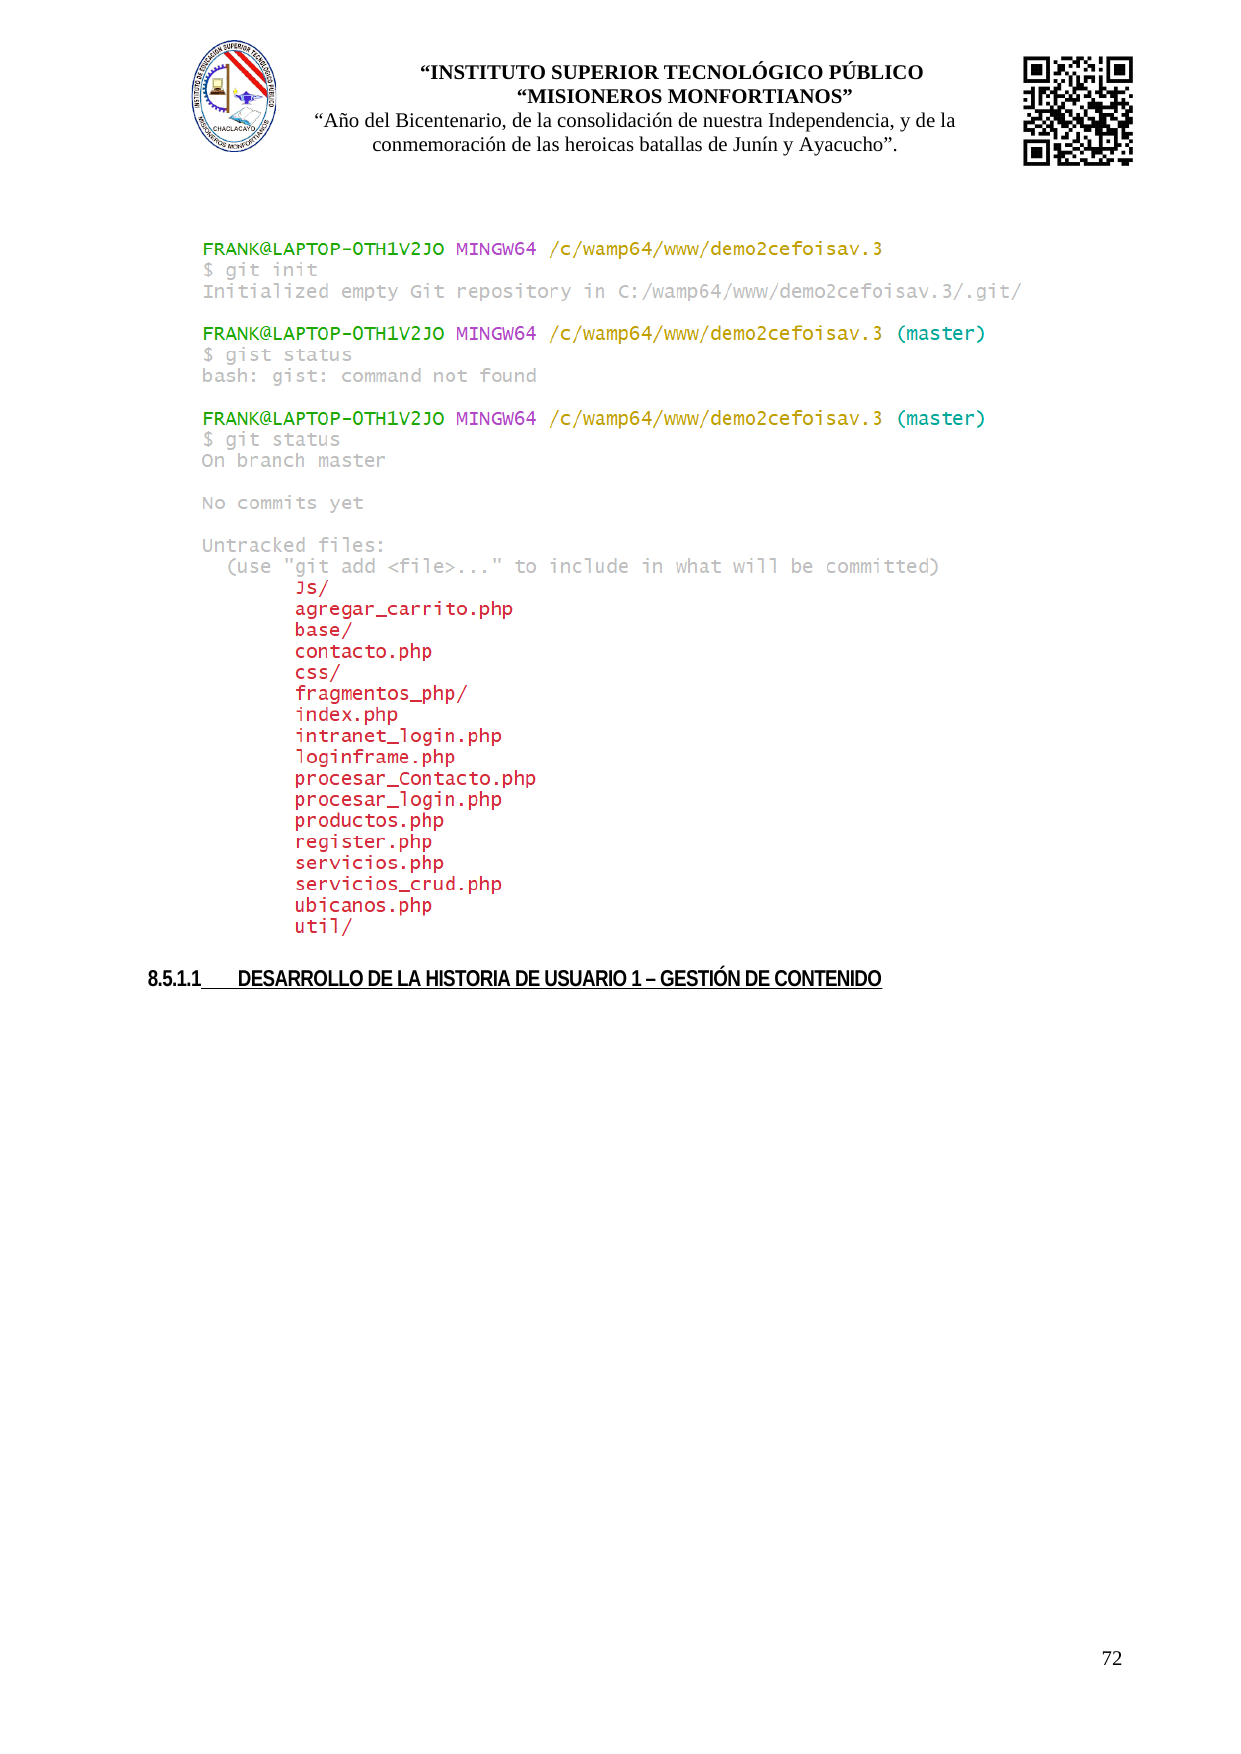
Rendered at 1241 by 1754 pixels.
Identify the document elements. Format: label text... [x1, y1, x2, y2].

picture [201, 223, 1028, 941]
picture [1018, 51, 1137, 170]
picture [191, 40, 277, 152]
